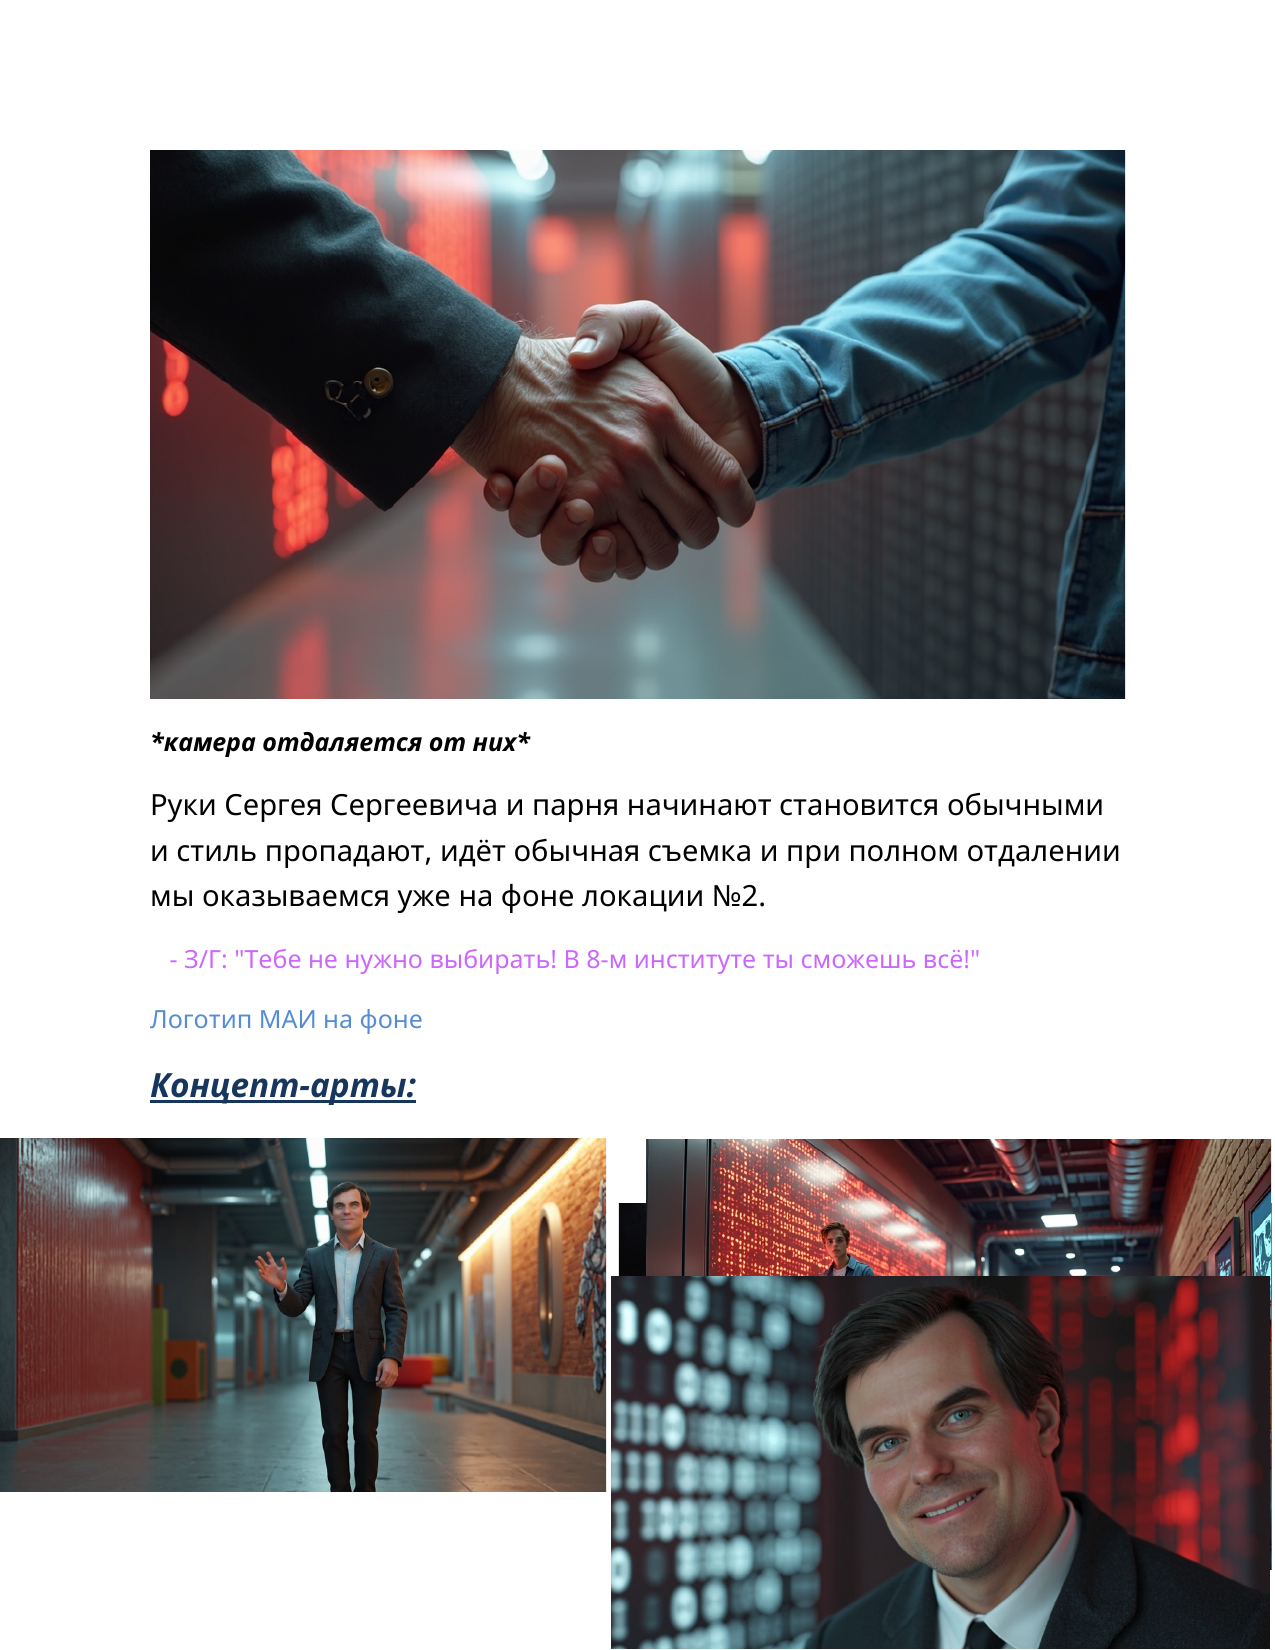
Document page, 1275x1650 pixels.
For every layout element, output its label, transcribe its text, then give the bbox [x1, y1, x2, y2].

picture [611, 1139, 1272, 1648]
text Концепт-арты: [150, 1062, 1125, 1107]
text - З/Г: "Тебе не нужно выбирать! В 8-м институте ты сможешь всё!" [150, 942, 1125, 976]
text Руки Сергея Сергеевича и парня начинают становится обычными и стиль пропадают, идёт обычная съемка и при полном отдалении мы оказываемся уже на фоне локации №2. [150, 784, 1125, 915]
picture [0, 1138, 606, 1491]
text Логотип МАИ на фоне [150, 1002, 1125, 1036]
picture [150, 150, 1125, 699]
text *камера отдаляется от них* [150, 724, 1125, 758]
